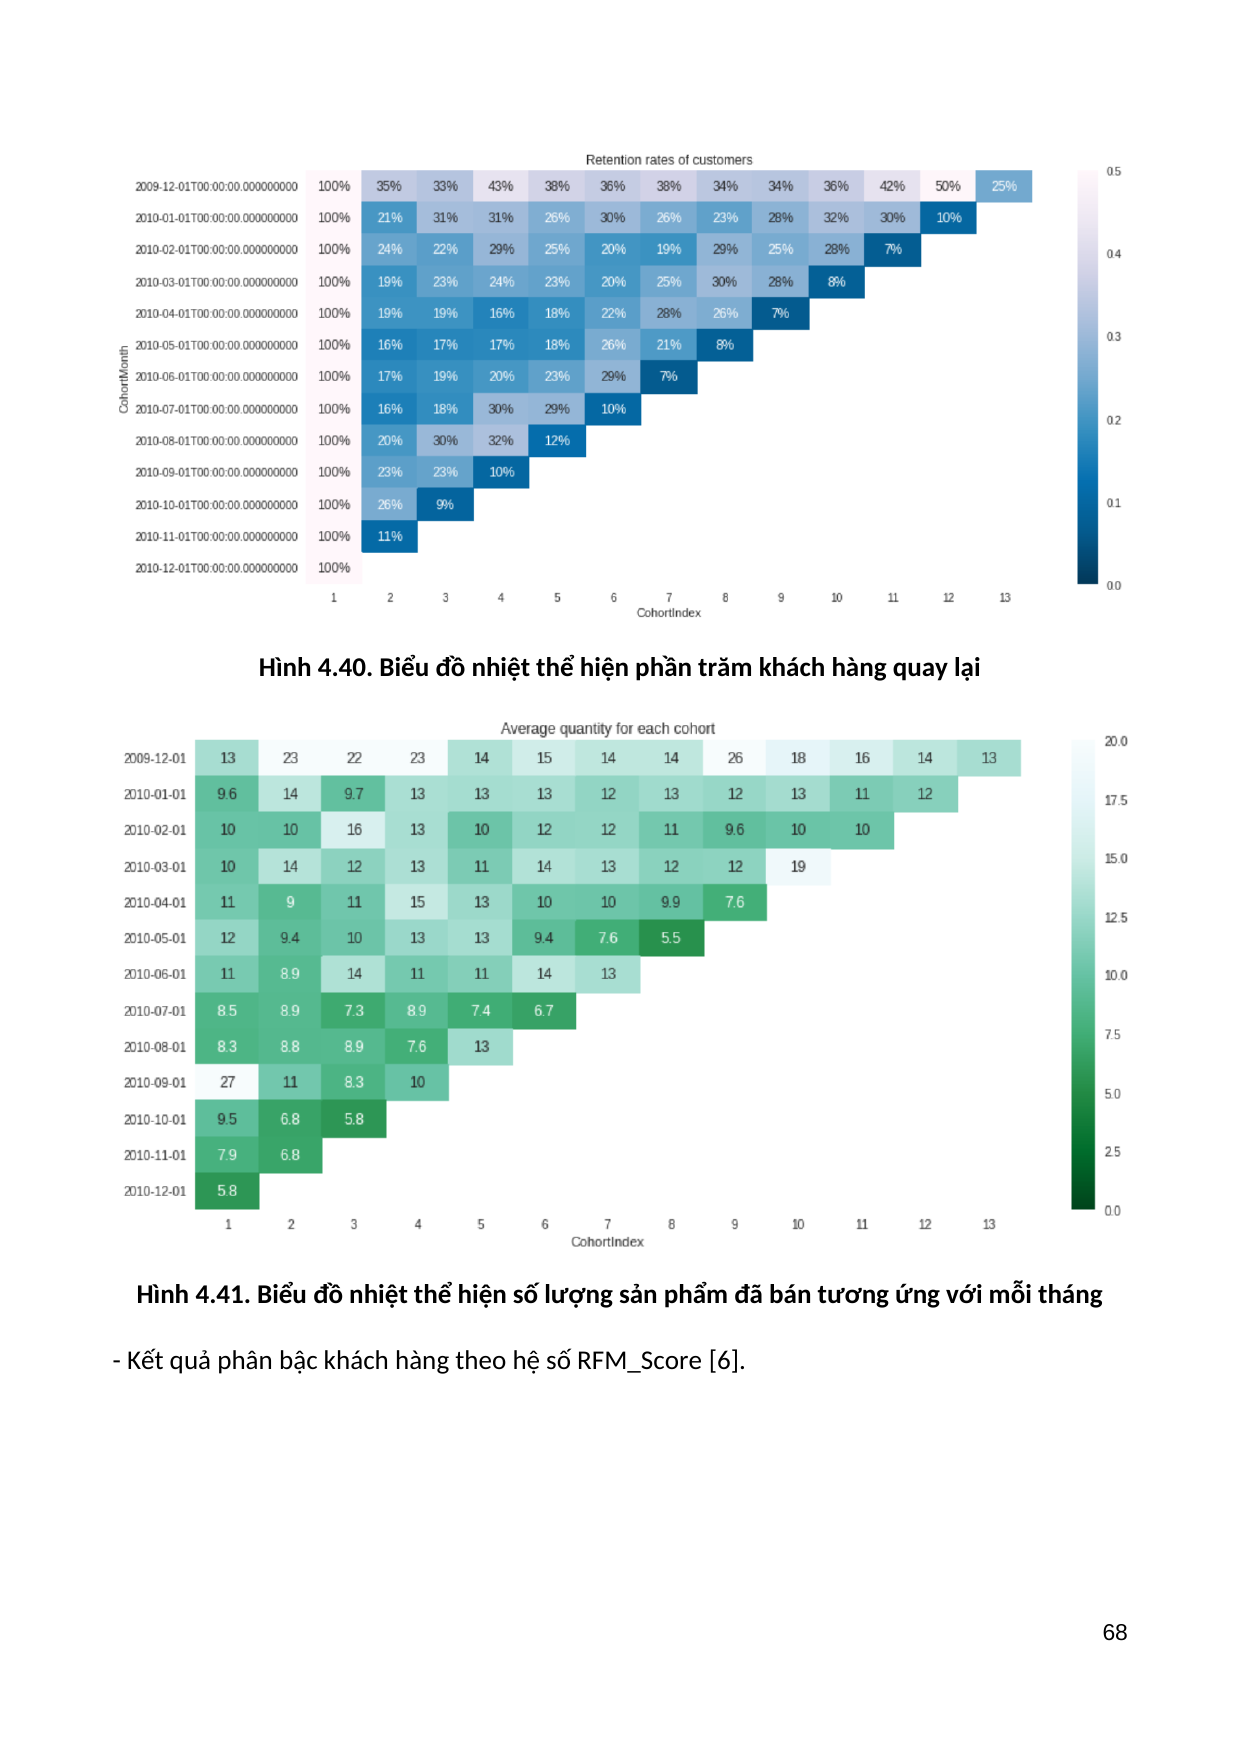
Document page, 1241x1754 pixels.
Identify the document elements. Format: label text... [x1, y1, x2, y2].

text - Kết quả phân bậc khách hàng theo hệ số RFM_Score [6]. [112, 1343, 1128, 1376]
picture [112, 150, 1128, 618]
picture [112, 716, 1128, 1251]
text Hình 4.40. Biểu đồ nhiệt thể hiện phần trăm khách hàng quay lại [112, 618, 1128, 684]
text Hình 4.41. Biểu đồ nhiệt thể hiện số lượng sản phẩm đã bán tương ứng với mỗi tháng [112, 1277, 1128, 1310]
